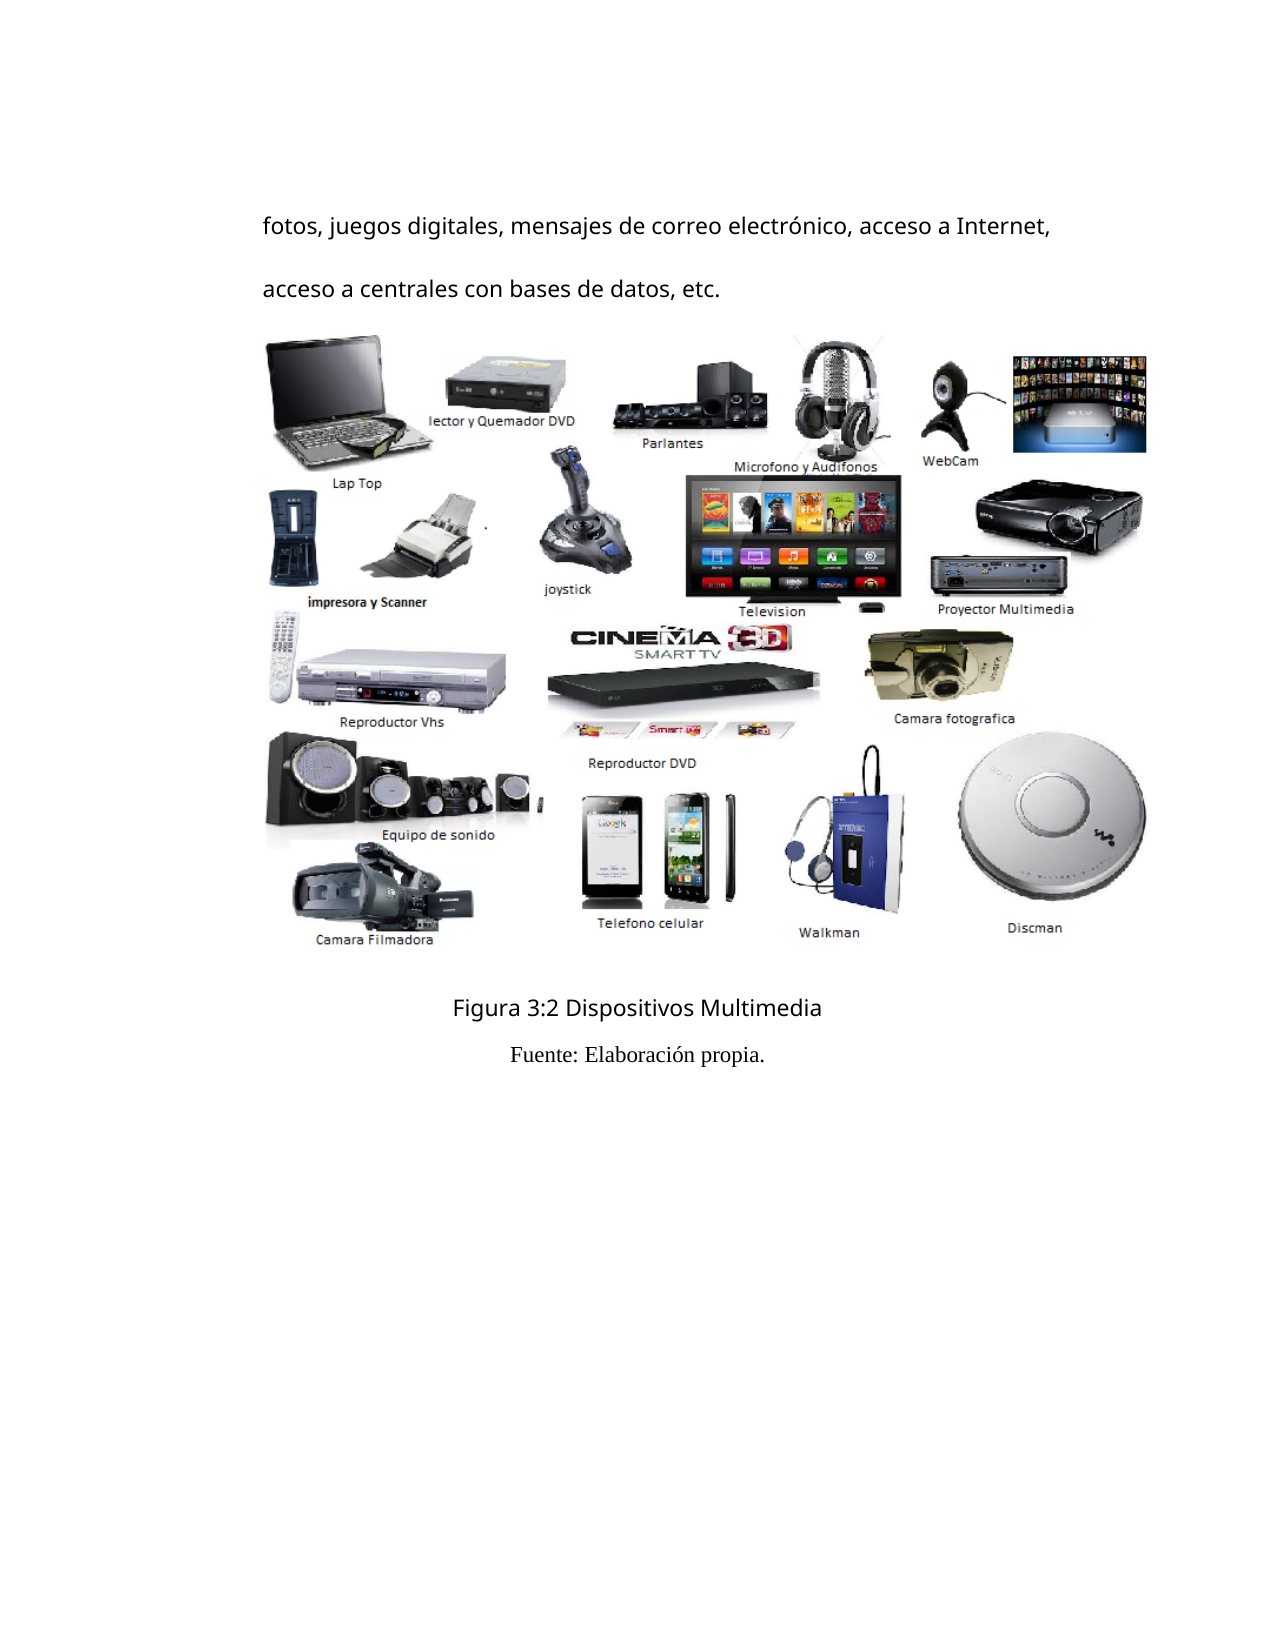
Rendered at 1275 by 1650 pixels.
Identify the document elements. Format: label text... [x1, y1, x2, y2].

text Fuente: Elaboración propia. [187, 1041, 1087, 1067]
text Figura 3:2 Dispositivos Multimedia [187, 992, 1087, 1023]
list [262, 210, 1087, 304]
